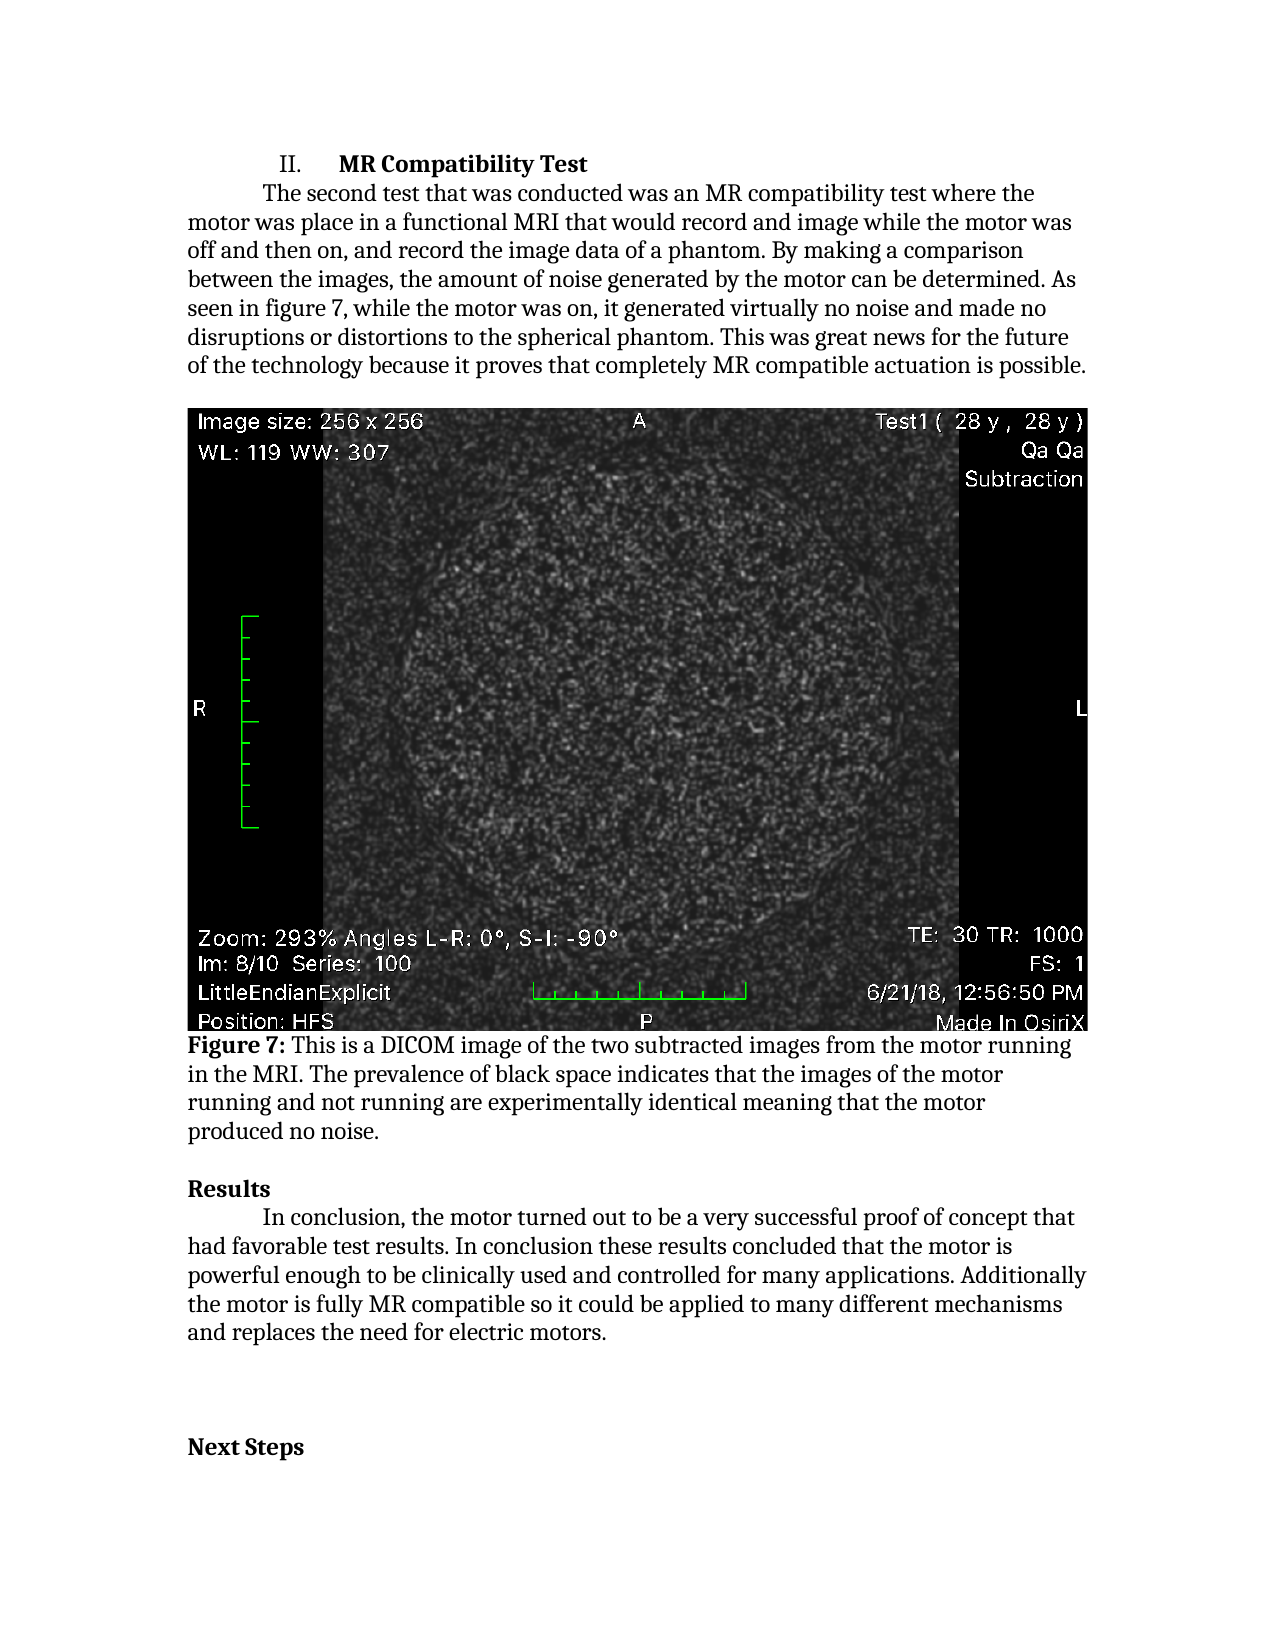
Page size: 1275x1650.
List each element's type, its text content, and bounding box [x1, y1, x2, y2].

list MR Compatibility Test [301, 150, 1087, 179]
text Next Steps [187, 1433, 1087, 1462]
text In conclusion, the motor turned out to be a very successful proof of concept that had favorable test results. In conclusion these results concluded that the motor is powerful enough to be clinically used and controlled for many applications. Additionally the motor is fully MR compatible so it could be applied to many different mechanisms and replaces the need for electric motors. [187, 1203, 1087, 1347]
text Figure 7: This is a DICOM image of the two subtracted images from the motor running in the MRI. The prevalence of black space indicates that the images of the motor running and not running are experimentally identical meaning that the motor produced no noise. [187, 1031, 1087, 1146]
text Results [187, 1174, 1087, 1203]
picture [187, 408, 1088, 1031]
text The second test that was conducted was an MR compatibility test where the motor was place in a functional MRI that would record and image while the motor was off and then on, and record the image data of a phantom. By making a comparison between the images, the amount of noise generated by the motor can be determined. As seen in figure 7, while the motor was on, it generated virtually no noise and made no disruptions or distortions to the spherical phantom. This was great news for the future of the technology because it proves that completely MR compatible actuation is possible. [187, 179, 1087, 380]
